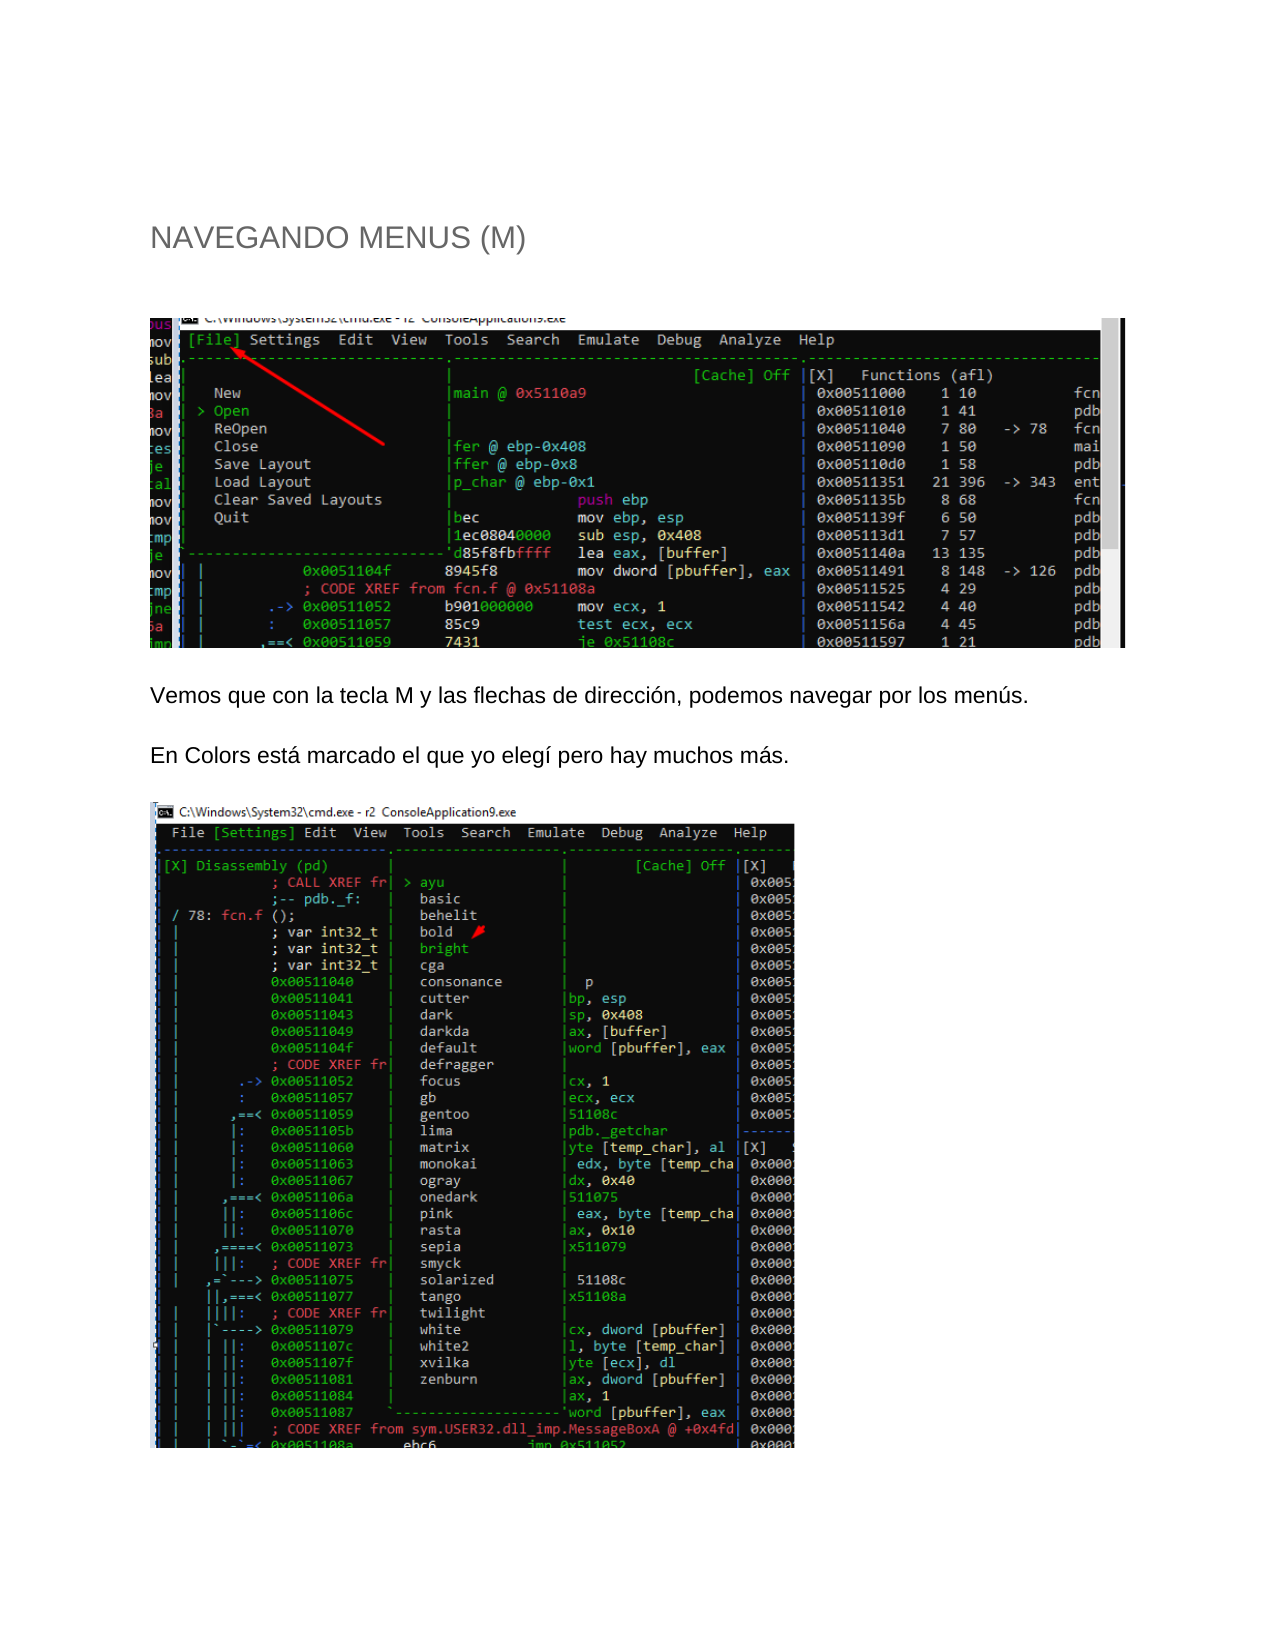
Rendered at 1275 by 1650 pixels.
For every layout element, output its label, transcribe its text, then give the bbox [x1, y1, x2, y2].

text Vemos que con la tecla M y las flechas de dirección, podemos navegar por los menús. [150, 682, 1125, 708]
text En Colors está marcado el que yo elegí pero hay muchos más. [150, 742, 1125, 769]
subtitle NAVEGANDO MENUS (M) [150, 219, 1125, 255]
picture [150, 318, 1125, 648]
picture [150, 802, 795, 1448]
